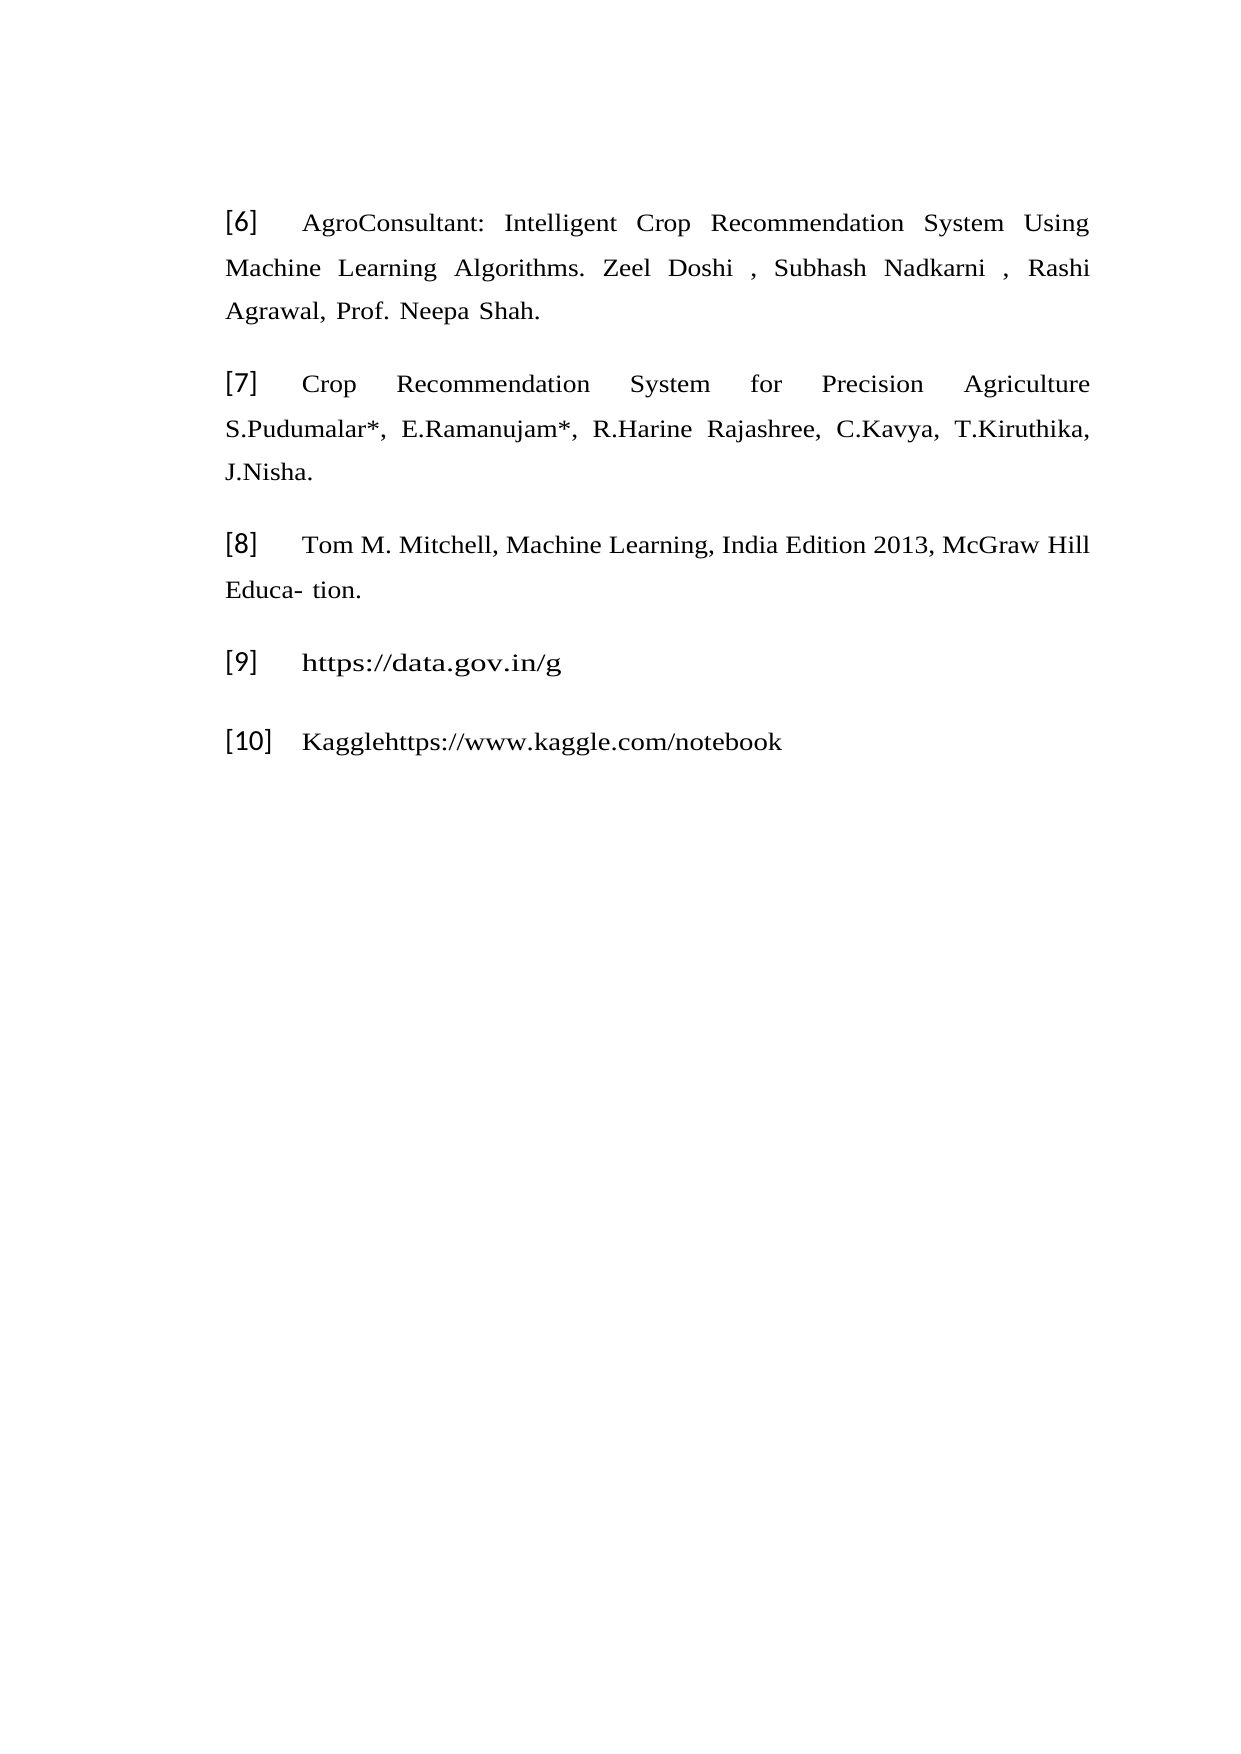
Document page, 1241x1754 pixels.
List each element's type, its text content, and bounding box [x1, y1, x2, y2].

subtitle Kagglehttps://www.kaggle.com/notebook [225, 722, 1090, 757]
subtitle https://data.gov.in/g [225, 643, 1090, 679]
subtitle Tom M. Mitchell, Machine Learning, India Edition 2013, McGraw Hill Educa- tion. [225, 525, 1090, 604]
subtitle Crop Recommendation System for Precision Agriculture S.Pudumalar*, E.Ramanujam*, R.Harine Rajashree, C.Kavya, T.Kiruthika, J.Nisha. [225, 364, 1090, 486]
subtitle AgroConsultant: Intelligent Crop Recommendation System Using Machine Learning Algorithms. Zeel Doshi , Subhash Nadkarni , Rashi Agrawal, Prof. Neepa Shah. [225, 203, 1090, 324]
